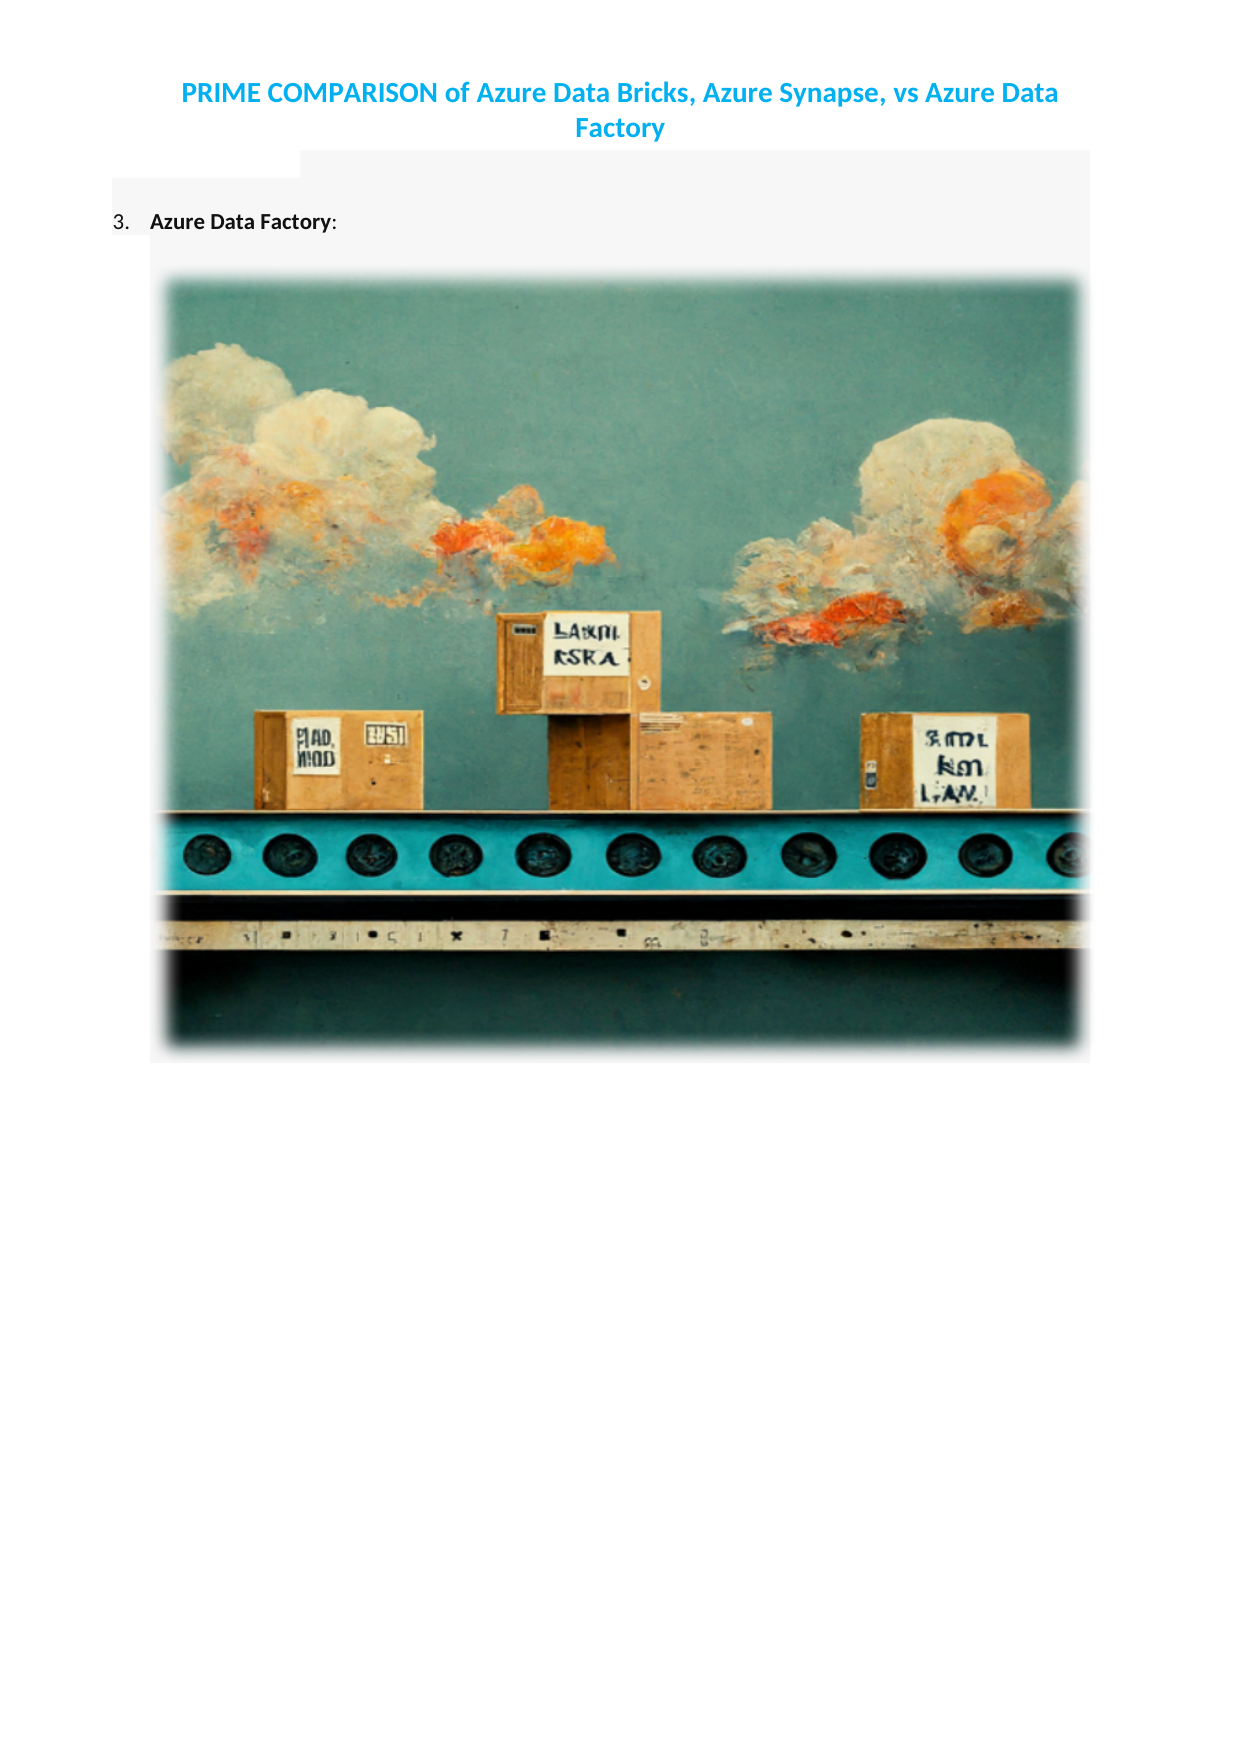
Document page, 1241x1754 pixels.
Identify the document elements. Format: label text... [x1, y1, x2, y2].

picture [178, 291, 1068, 1036]
list Azure Data Factory: [112, 207, 1090, 235]
